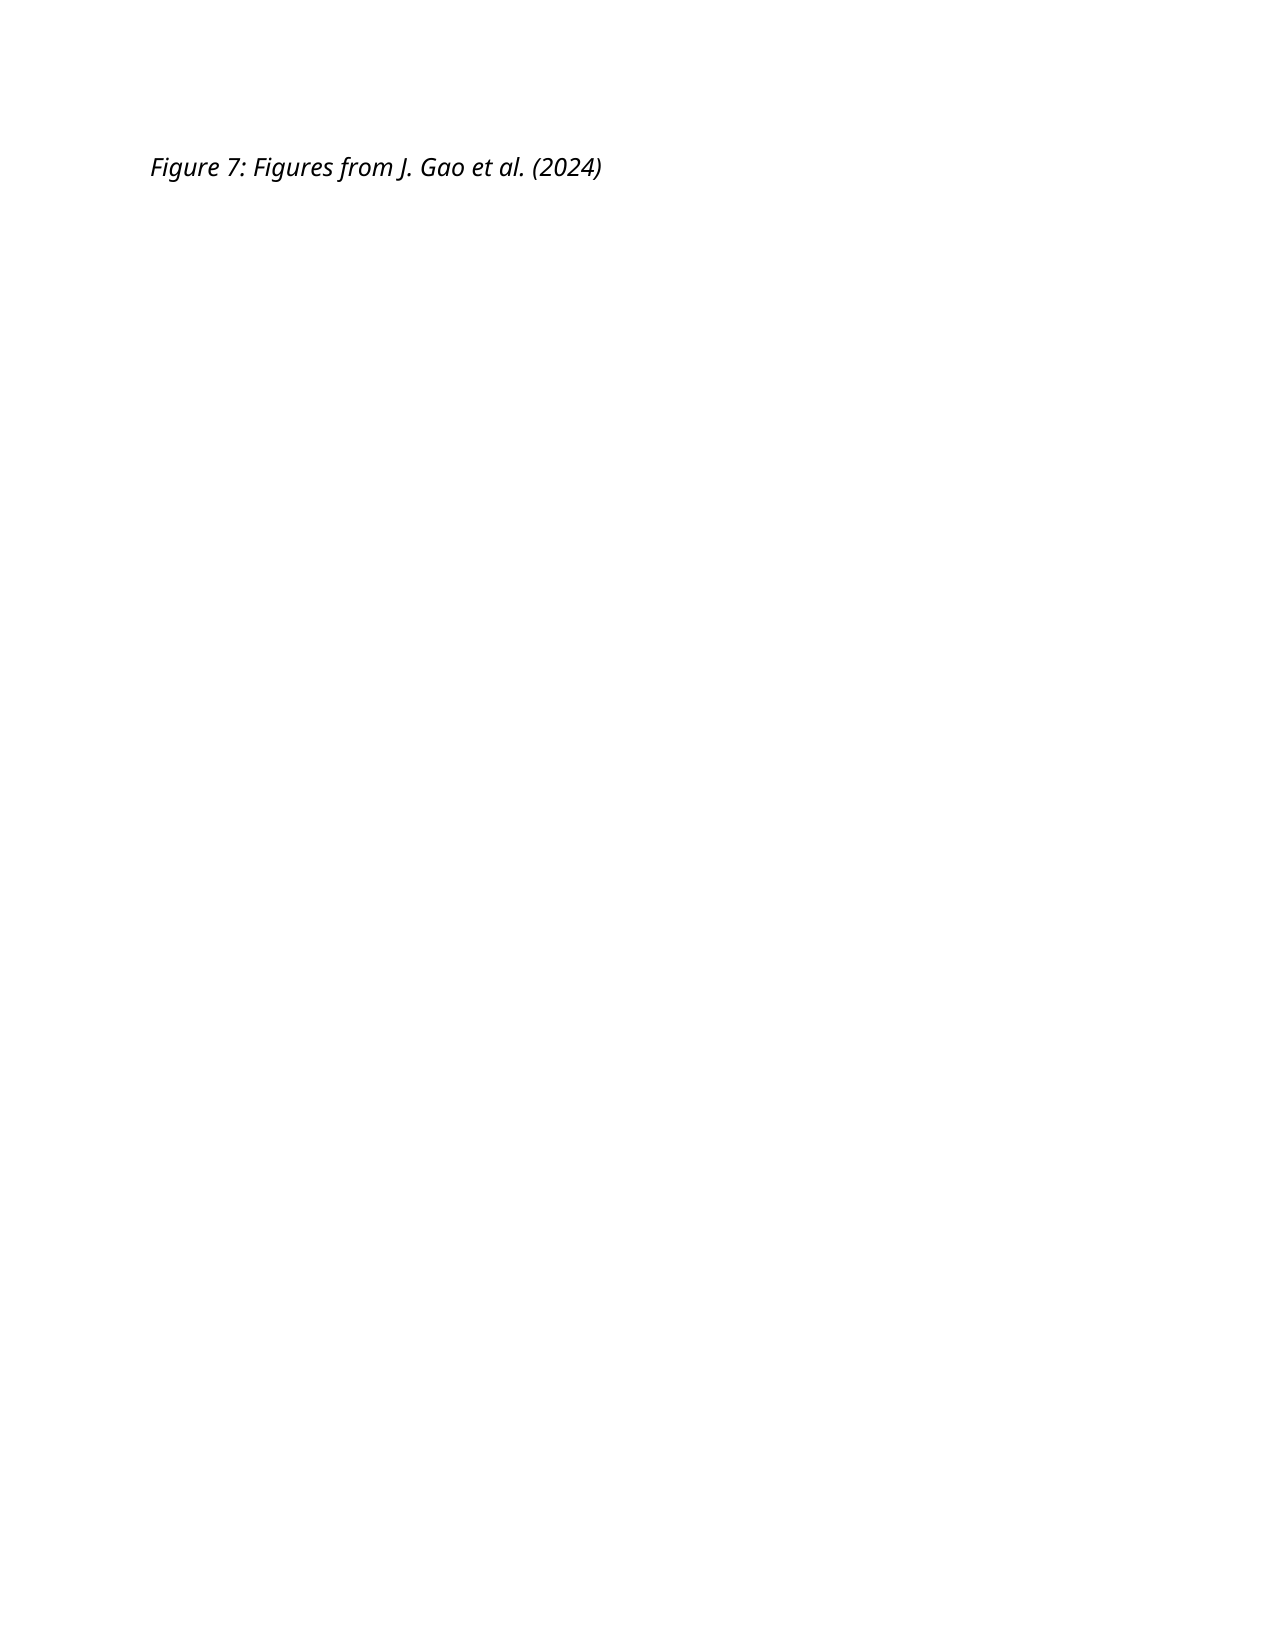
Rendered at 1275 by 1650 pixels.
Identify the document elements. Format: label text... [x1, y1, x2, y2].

text Figure 7: Figures from J. Gao et al. (2024) [150, 150, 1125, 184]
